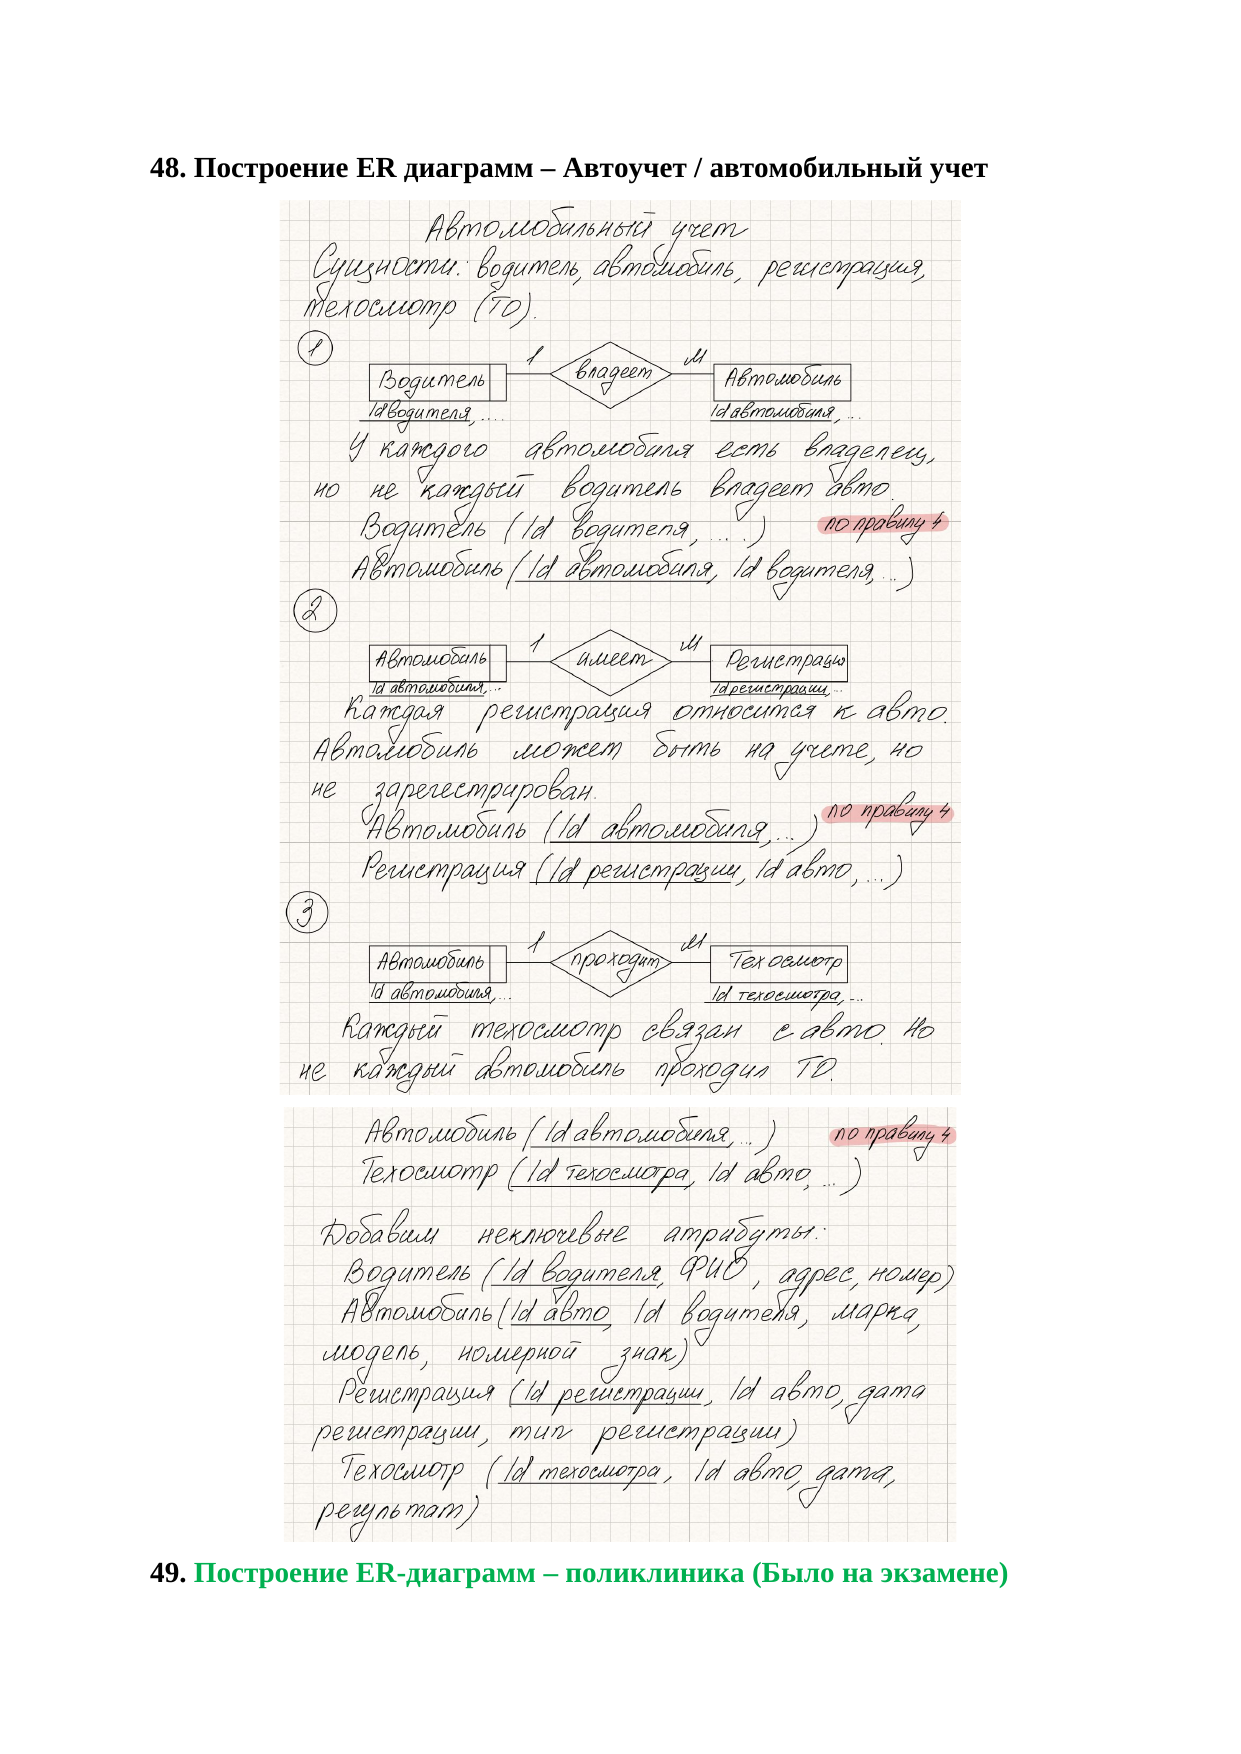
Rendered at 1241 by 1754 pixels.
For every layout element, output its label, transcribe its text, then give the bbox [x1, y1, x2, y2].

picture [283, 1107, 957, 1542]
text 49. Построение ER-диаграмм – поликлиника (Было на экзамене) [150, 1555, 1090, 1588]
picture [279, 200, 961, 1095]
text 48. Построение ER диаграмм – Автоучет / автомобильный учет [150, 150, 1090, 183]
